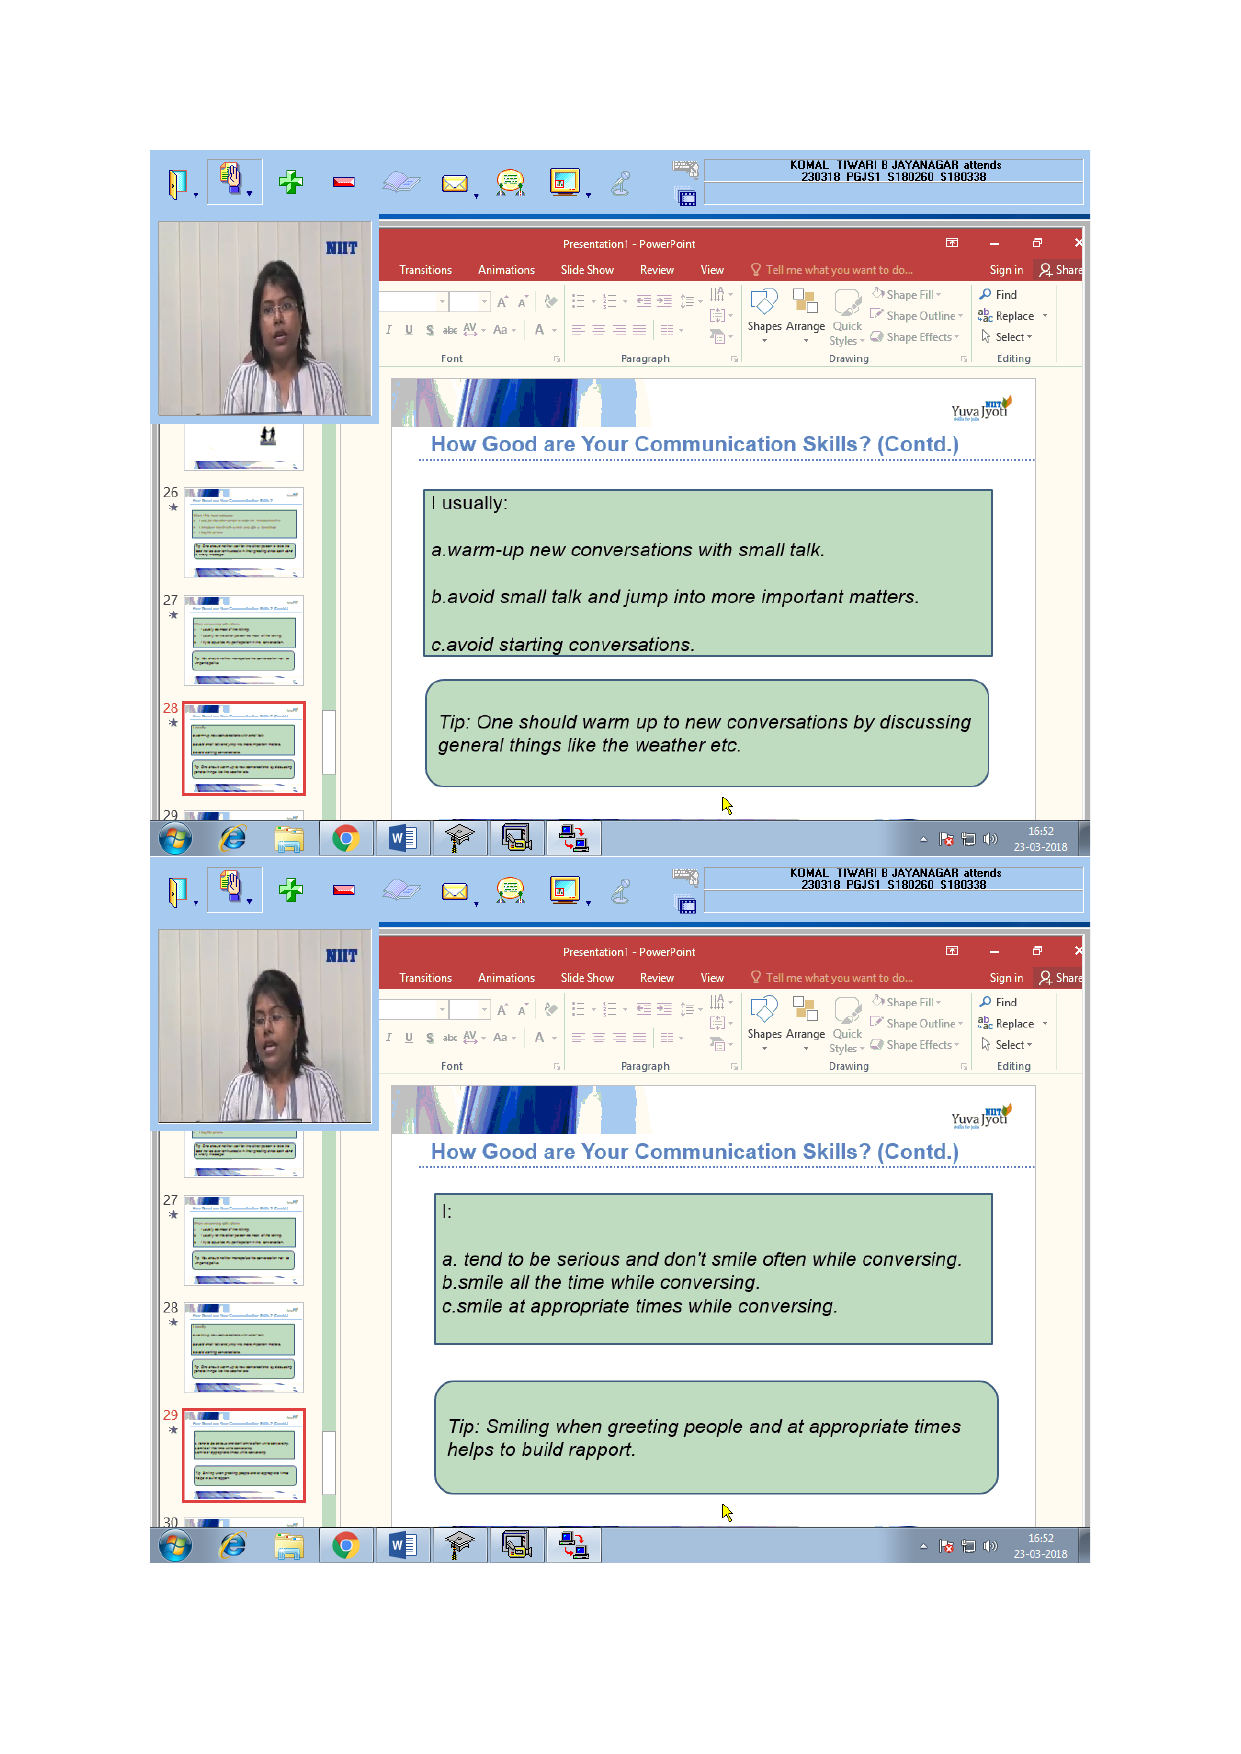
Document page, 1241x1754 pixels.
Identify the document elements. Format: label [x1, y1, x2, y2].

picture [150, 857, 1091, 1563]
picture [150, 150, 1091, 856]
